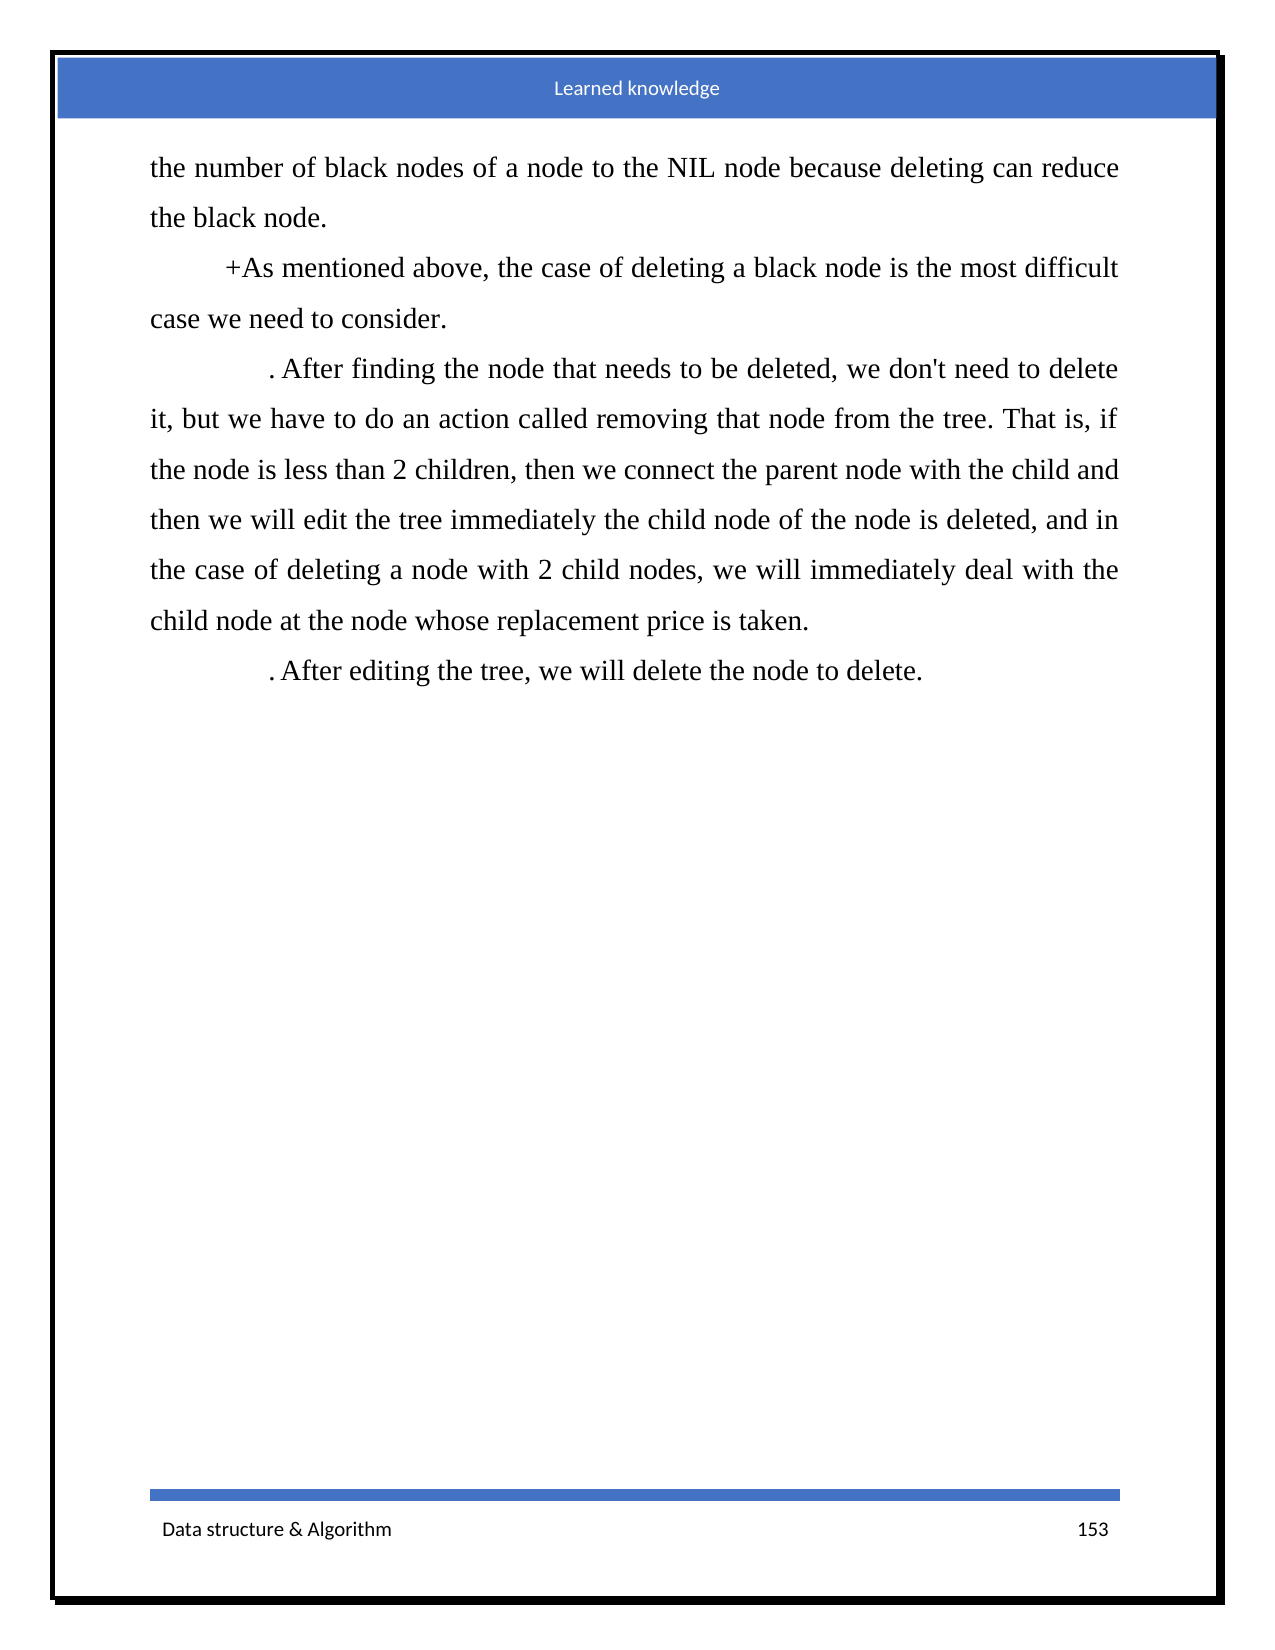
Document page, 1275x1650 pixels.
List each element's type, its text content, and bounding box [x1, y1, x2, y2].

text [150, 150, 1120, 234]
text +As mentioned above, the case of deleting a black node is the most difficult case we need to consider. [150, 251, 1120, 334]
text . After finding the node that needs to be deleted, we don't need to delete it, but we have to do an action called removing that node from the tree. That is, if the node is less than 2 children, then we connect the parent node with the child and then we will edit the tree immediately the child node of the node is deleted, and in the case of deleting a node with 2 child nodes, we will immediately deal with the child node at the node whose replacement price is taken. [150, 351, 1120, 636]
text . After editing the tree, we will delete the node to delete. [150, 653, 1120, 687]
